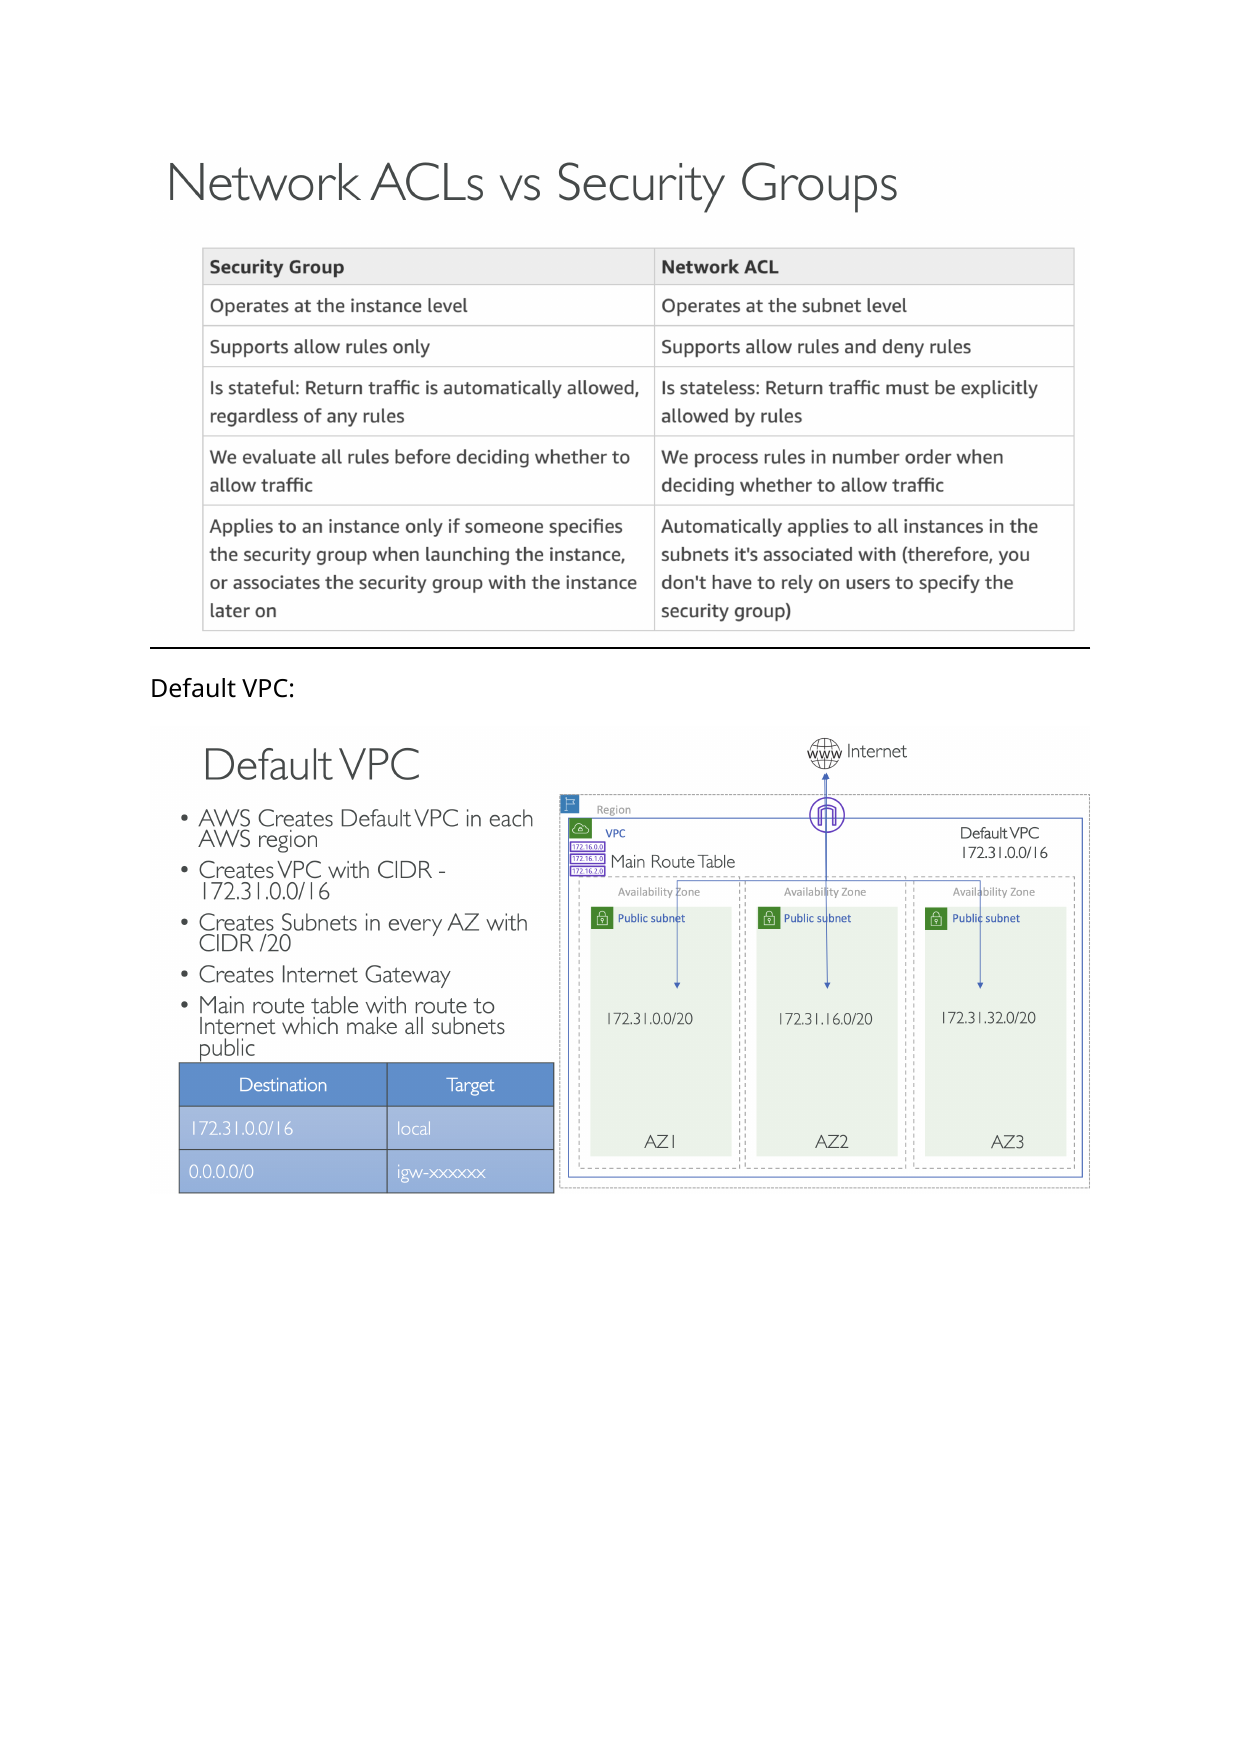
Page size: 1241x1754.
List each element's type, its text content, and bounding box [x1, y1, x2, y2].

picture [150, 150, 1091, 646]
text Default VPC: [150, 671, 1090, 705]
picture [150, 726, 1091, 1194]
